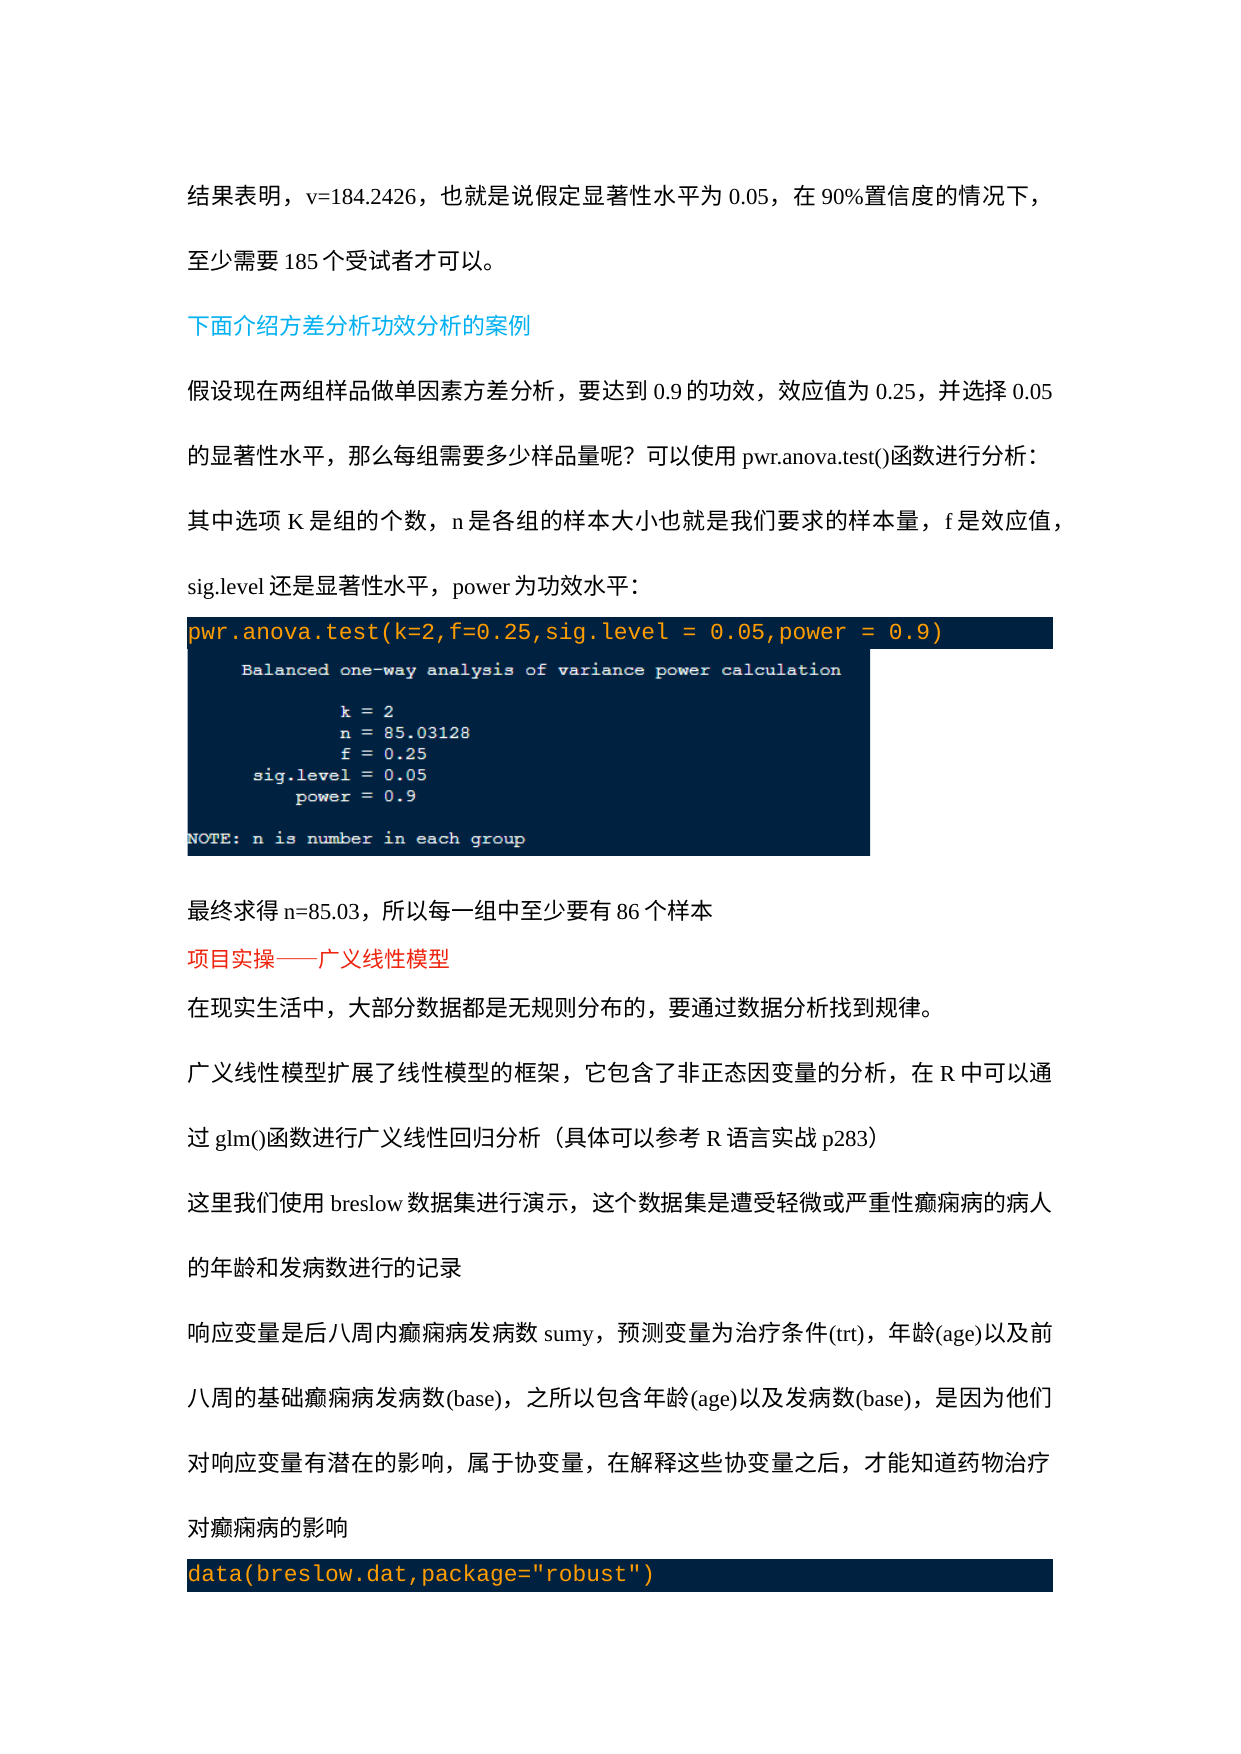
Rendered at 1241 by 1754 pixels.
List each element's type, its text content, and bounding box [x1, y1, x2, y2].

text 在现实生活中，大部分数据都是无规则分布的，要通过数据分析找到规律。 [187, 974, 1053, 1039]
text 广义线性模型扩展了线性模型的框架，它包含了非正态因变量的分析，在R中可以通过glm()函数进行广义线性回归分析（具体可以参考R语言实战p283） [187, 1039, 1053, 1169]
text 结果表明，v=184.2426，也就是说假定显著性水平为0.05，在90%置信度的情况下，至少需要185个受试者才可以。 [187, 162, 1053, 292]
picture [187, 649, 871, 856]
text 下面介绍方差分析功效分析的案例 [187, 292, 1053, 357]
text 项目实操——广义线性模型 [187, 942, 1053, 974]
text data(breslow.dat,package="robust") [187, 1559, 1053, 1592]
text 最终求得n=85.03，所以每一组中至少要有86个样本 [187, 877, 1053, 942]
text 其中选项K是组的个数，n是各组的样本大小也就是我们要求的样本量，f是效应值，sig.level还是显著性水平，power为功效水平： [187, 487, 1053, 617]
text 响应变量是后八周内癫痫病发病数sumy，预测变量为治疗条件(trt)，年龄(age)以及前八周的基础癫痫病发病数(base)，之所以包含年龄(age)以及发病数(base)，是因为他们对响应变量有潜在的影响，属于协变量，在解释这些协变量之后，才能知道药物治疗对癫痫病的影响 [187, 1299, 1053, 1559]
text 假设现在两组样品做单因素方差分析，要达到0.9的功效，效应值为0.25，并选择0.05的显著性水平，那么每组需要多少样品量呢？可以使用pwr.anova.test()函数进行分析： [187, 357, 1053, 487]
text 这里我们使用breslow数据集进行演示，这个数据集是遭受轻微或严重性癫痫病的病人的年龄和发病数进行的记录 [187, 1169, 1053, 1299]
text pwr.anova.test(k=2,f=0.25,sig.level = 0.05,power = 0.9) [187, 617, 1053, 649]
